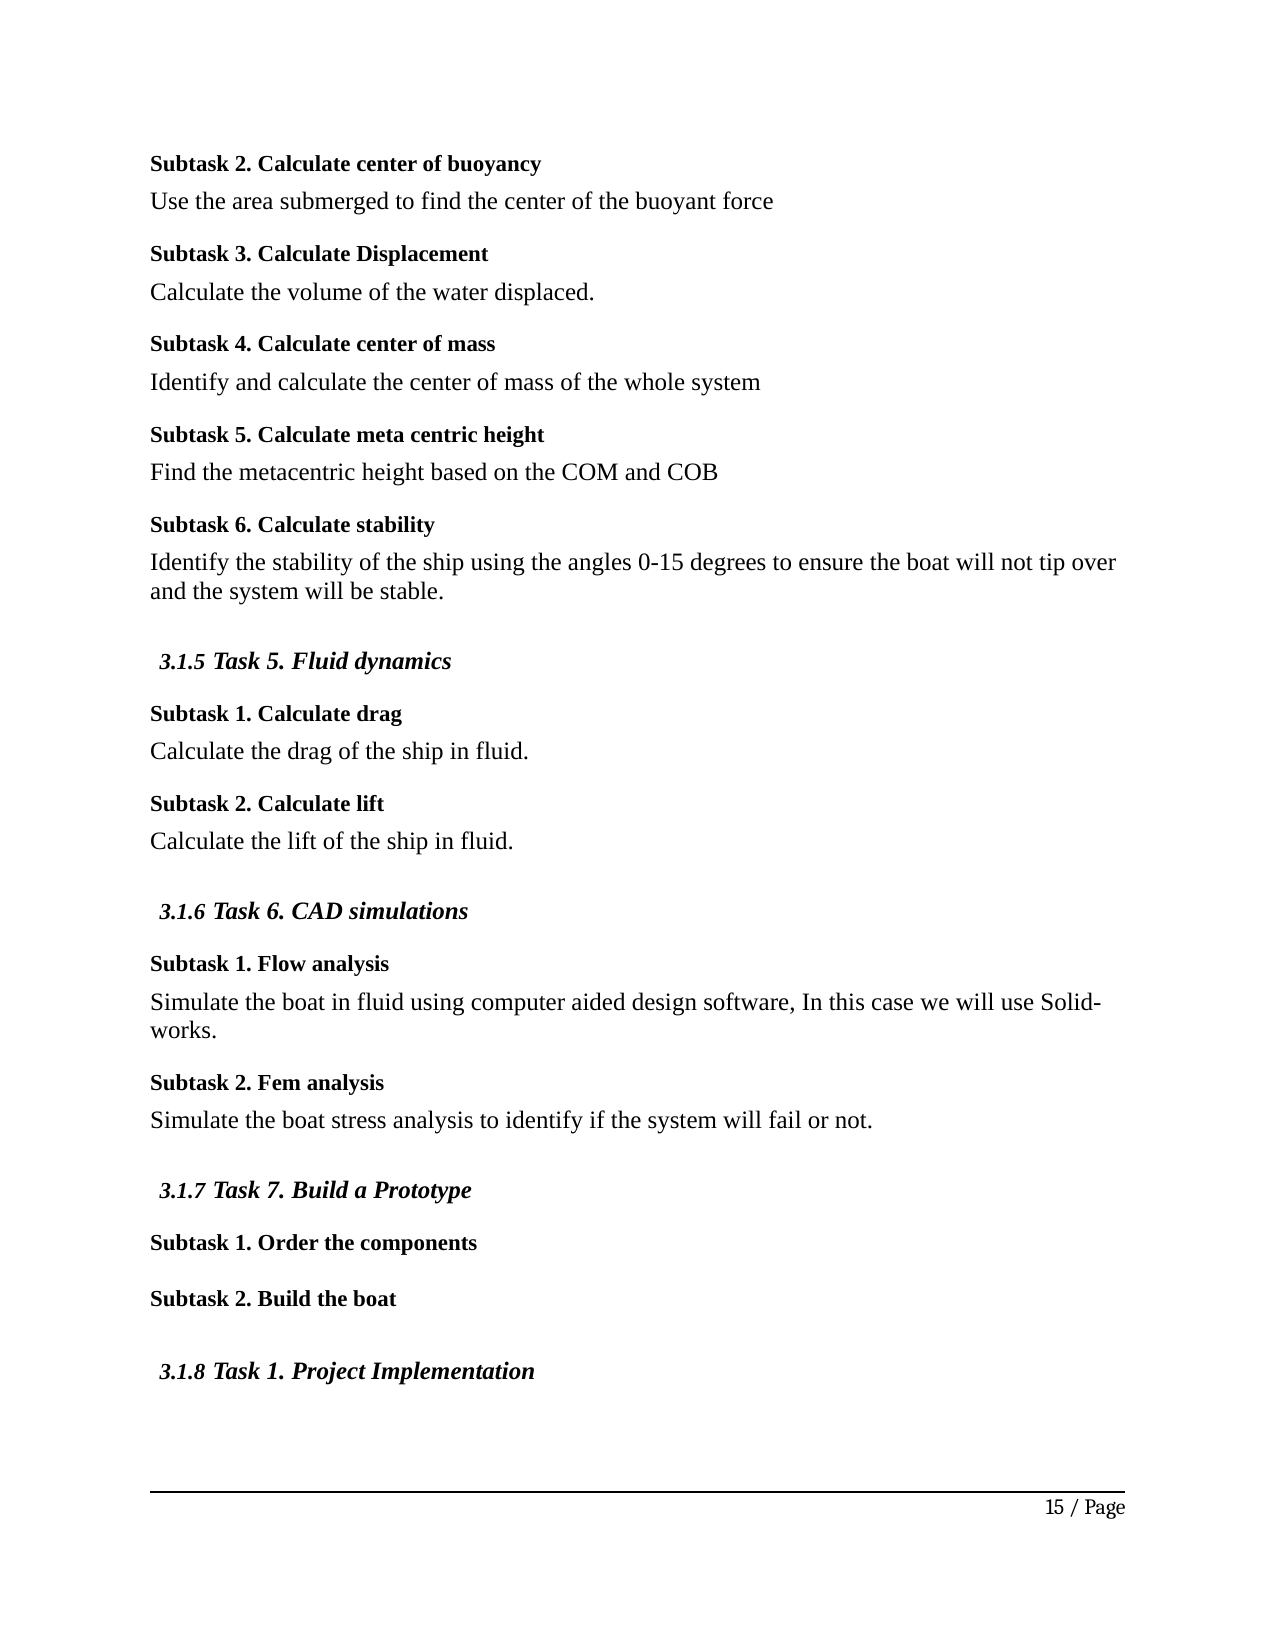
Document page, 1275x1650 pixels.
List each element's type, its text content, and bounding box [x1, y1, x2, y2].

subtitle Subtask 2. Fem analysis [150, 1069, 1125, 1096]
subtitle Subtask 2. Calculate center of buoyancy [150, 150, 1125, 176]
subtitle Subtask 6. Calculate stability [150, 511, 1125, 537]
text Identify the stability of the ship using the angles 0-15 degrees to ensure the boat will not tip over and the system will be stable. [150, 547, 1125, 605]
subtitle Subtask 5. Calculate meta centric height [150, 421, 1125, 447]
text Identify and calculate the center of mass of the whole system [150, 367, 1125, 396]
text Simulate the boat in fluid using computer aided design software, In this case we will use Solid-works. [150, 987, 1125, 1044]
text Calculate the lift of the ship in fluid. [150, 826, 1125, 855]
subtitle Subtask 2. Build the boat [150, 1284, 1125, 1311]
subtitle Subtask 4. Calculate center of mass [150, 330, 1125, 357]
subtitle Subtask 1. Flow analysis [150, 950, 1125, 977]
subtitle Subtask 2. Calculate lift [150, 790, 1125, 816]
subtitle Subtask 1. Calculate drag [150, 700, 1125, 726]
subtitle Task 5. Fluid dynamics [159, 646, 1125, 675]
subtitle Subtask 3. Calculate Displacement [150, 240, 1125, 267]
text Use the area submerged to find the center of the buoyant force [150, 186, 1125, 215]
subtitle Task 1. Project Implementation [159, 1356, 1125, 1385]
subtitle Task 6. CAD simulations [159, 896, 1125, 925]
subtitle Task 7. Build a Prototype [159, 1176, 1125, 1204]
text Calculate the drag of the ship in fluid. [150, 736, 1125, 765]
subtitle Subtask 1. Order the components [150, 1229, 1125, 1256]
text Find the metacentric height based on the COM and COB [150, 457, 1125, 486]
text Calculate the volume of the water displaced. [150, 277, 1125, 305]
text Simulate the boat stress analysis to identify if the system will fail or not. [150, 1106, 1125, 1134]
